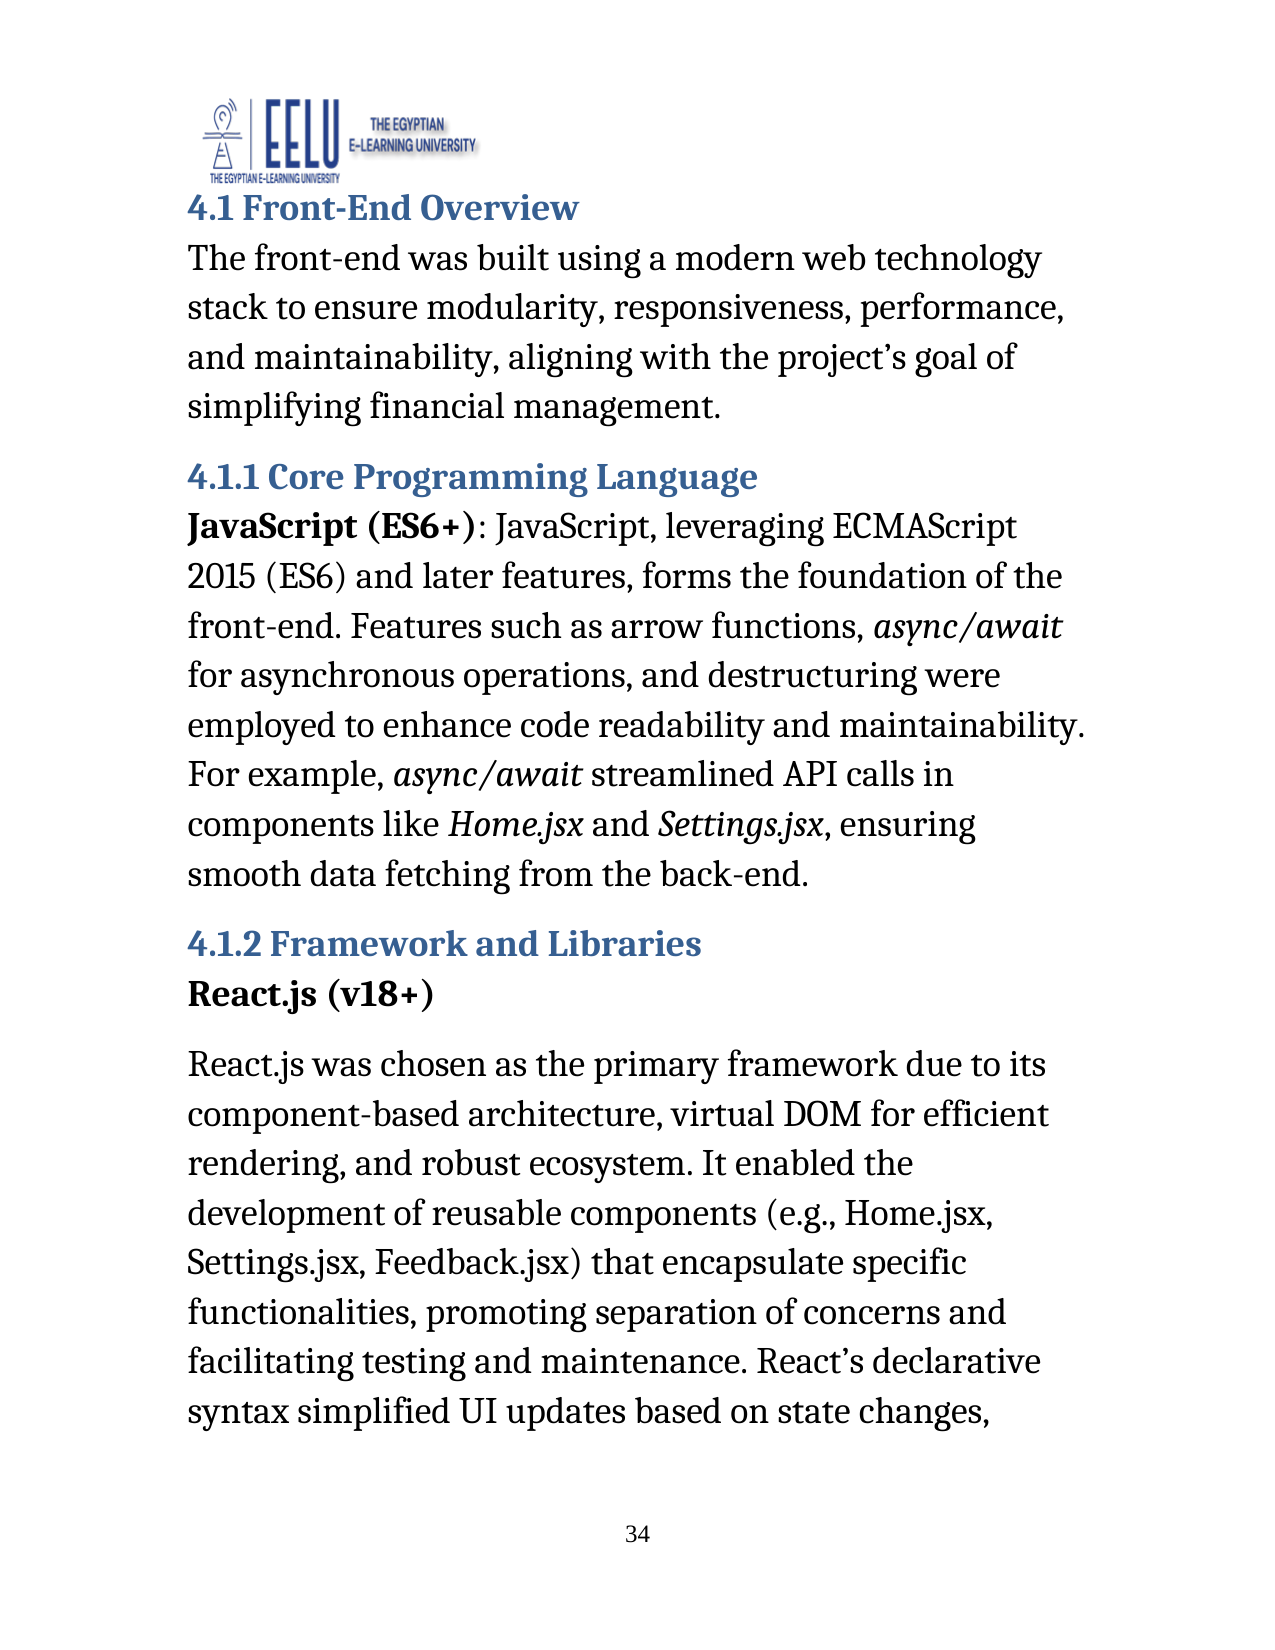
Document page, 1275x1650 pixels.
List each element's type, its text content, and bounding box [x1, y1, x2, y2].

text 4.1 Front-End Overview [187, 187, 1087, 230]
text 4.1.1 Core Programming Language [187, 456, 1087, 499]
text JavaScript (ES6+): JavaScript, leveraging ECMAScript 2015 (ES6) and later features, forms the foundation of the front-end. Features such as arrow functions, async/await for asynchronous operations, and destructuring were employed to enhance code readability and maintainability. For example, async/await streamlined API calls in components like Home.jsx and Settings.jsx, ensuring smooth data fetching from the back-end. [187, 505, 1087, 895]
picture [187, 73, 482, 187]
text The front-end was built using a modern web technology stack to ensure modularity, responsiveness, performance, and maintainability, aligning with the project’s goal of simplifying financial management. [187, 236, 1087, 428]
text React.js (v18+) [187, 972, 1087, 1015]
text 4.1.2 Framework and Libraries [187, 923, 1087, 966]
